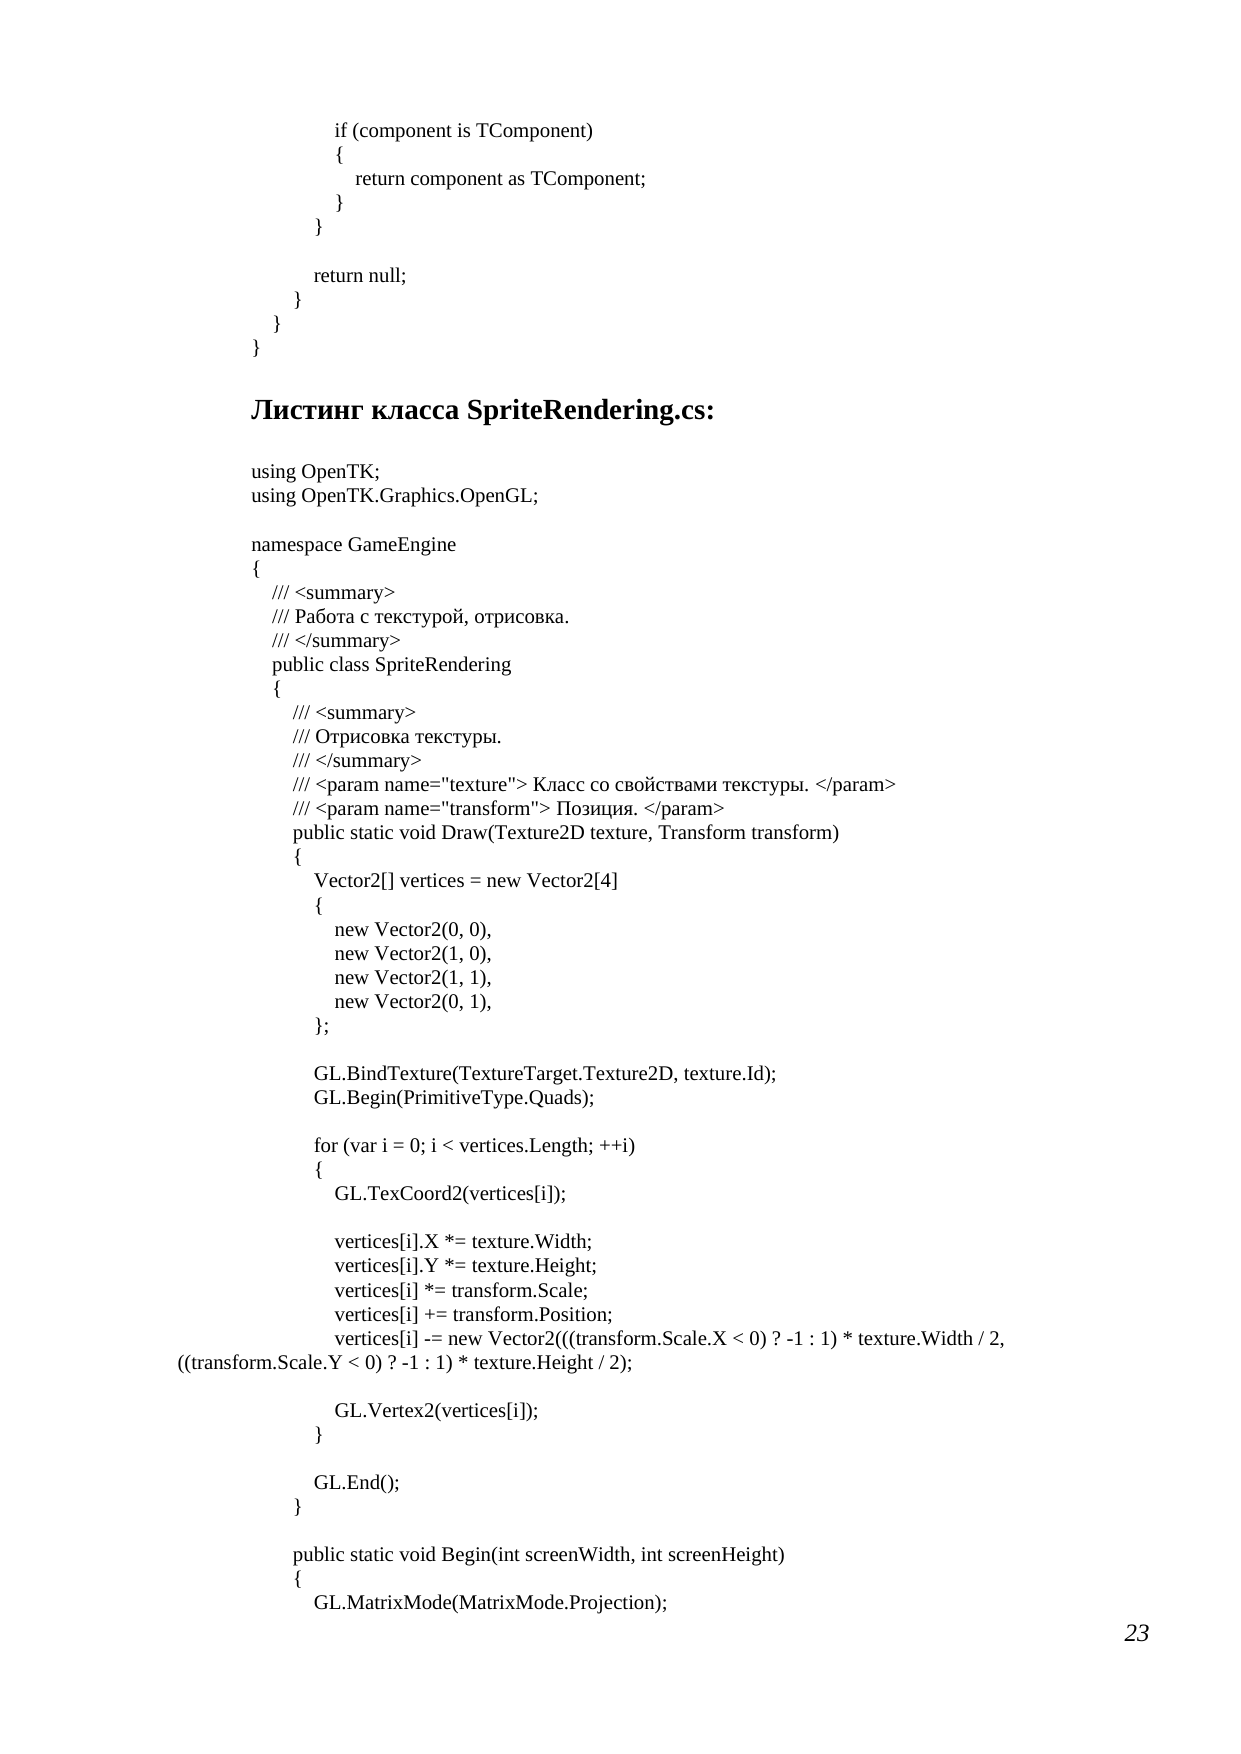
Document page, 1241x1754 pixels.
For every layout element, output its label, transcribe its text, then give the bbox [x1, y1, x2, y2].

text } [177, 1422, 1152, 1446]
text /// Отрисовка текстуры. [177, 724, 1152, 748]
text } [177, 1494, 1152, 1518]
text } [177, 335, 1152, 359]
text GL.MatrixMode(MatrixMode.Projection); [177, 1590, 1152, 1614]
text GL.Begin(PrimitiveType.Quads); [177, 1085, 1152, 1109]
text /// <summary> [177, 580, 1152, 604]
text } [177, 214, 1152, 238]
text vertices[i].X *= texture.Width; [177, 1229, 1152, 1253]
text Vector2[] vertices = new Vector2[4] [177, 868, 1152, 892]
text Листинг класса SpriteRendering.cs: [177, 392, 1152, 426]
text GL.End(); [177, 1470, 1152, 1494]
text } [177, 190, 1152, 214]
text } [177, 287, 1152, 311]
text vertices[i] *= transform.Scale; [177, 1277, 1152, 1302]
text new Vector2(0, 1), [177, 989, 1152, 1013]
text new Vector2(1, 1), [177, 965, 1152, 989]
text GL.BindTexture(TextureTarget.Texture2D, texture.Id); [177, 1061, 1152, 1085]
text new Vector2(0, 0), [177, 917, 1152, 941]
text { [177, 844, 1152, 868]
text /// Работа с текстурой, отрисовка. [177, 604, 1152, 628]
text } [177, 311, 1152, 335]
text public static void Draw(Texture2D texture, Transform transform) [177, 820, 1152, 844]
text }; [177, 1013, 1152, 1037]
text vertices[i] -= new Vector2(((transform.Scale.X < 0) ? -1 : 1) * texture.Width / 2, ((transform.Scale.Y < 0) ? -1 : 1) * texture.Height / 2); [177, 1326, 1152, 1374]
text /// </summary> [177, 748, 1152, 772]
text new Vector2(1, 0), [177, 941, 1152, 965]
text public static void Begin(int screenWidth, int screenHeight) [177, 1542, 1152, 1566]
text using OpenTK; [177, 459, 1152, 483]
text /// <param name="texture"> Класс со свойствами текстуры. </param> [177, 772, 1152, 796]
text vertices[i] += transform.Position; [177, 1302, 1152, 1326]
text /// </summary> [177, 628, 1152, 652]
text { [177, 142, 1152, 166]
text namespace GameEngine [177, 532, 1152, 556]
text public class SpriteRendering [177, 652, 1152, 676]
text GL.TexCoord2(vertices[i]); [177, 1181, 1152, 1205]
text return component as TComponent; [177, 166, 1152, 190]
text { [177, 892, 1152, 917]
text using OpenTK.Graphics.OpenGL; [177, 483, 1152, 507]
text { [177, 1157, 1152, 1181]
text if (component is TComponent) [177, 118, 1152, 142]
text { [177, 1566, 1152, 1590]
text for (var i = 0; i < vertices.Length; ++i) [177, 1133, 1152, 1157]
text return null; [177, 262, 1152, 287]
text vertices[i].Y *= texture.Height; [177, 1253, 1152, 1277]
text { [177, 556, 1152, 580]
text /// <param name="transform"> Позиция. </param> [177, 796, 1152, 820]
text GL.Vertex2(vertices[i]); [177, 1398, 1152, 1422]
text /// <summary> [177, 700, 1152, 724]
text { [177, 676, 1152, 700]
